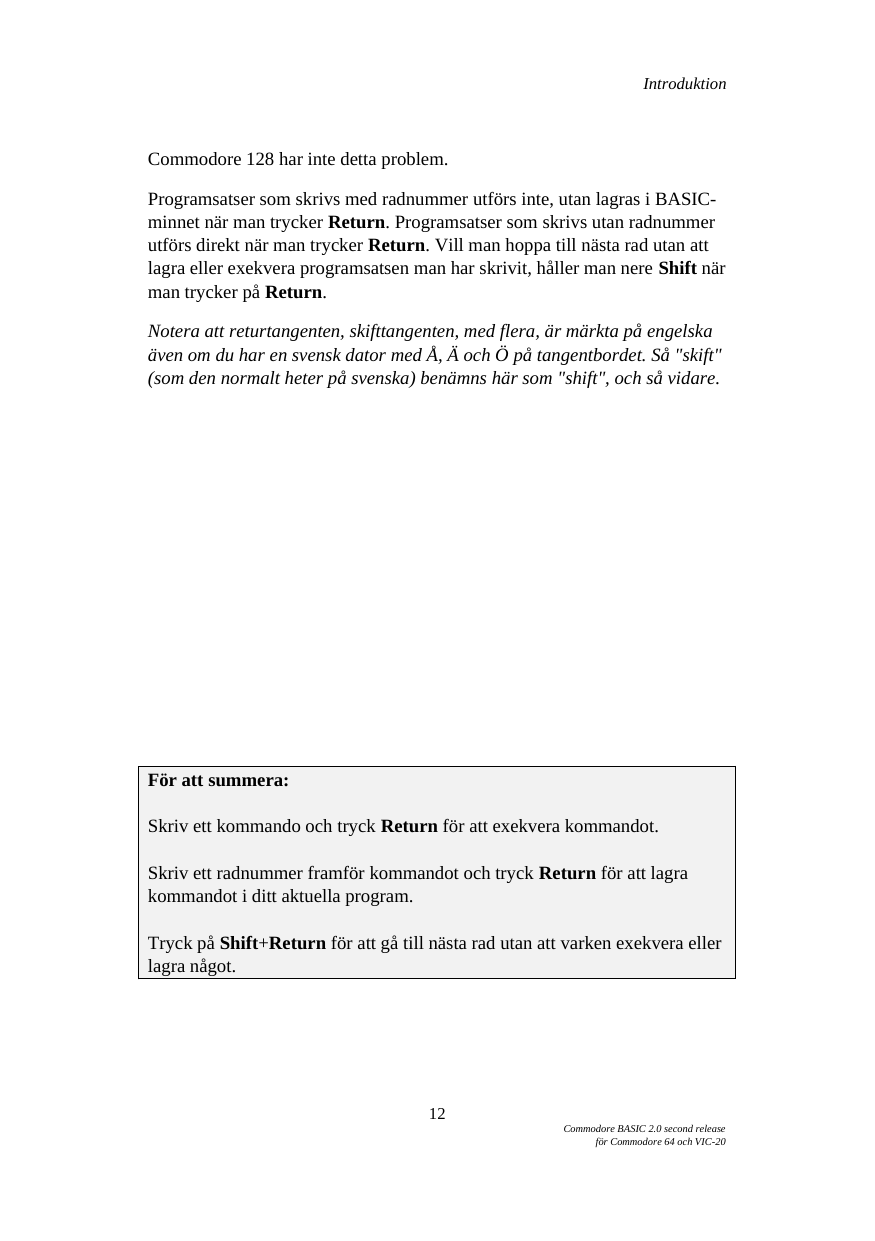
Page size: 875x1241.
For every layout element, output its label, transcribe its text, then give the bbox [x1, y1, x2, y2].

text Notera att returtangenten, skifttangenten, med flera, är märkta på engelska även om du har en svensk dator med Å, Ä och Ö på tangentbordet. Så "skift" (som den normalt heter på svenska) benämns här som "shift", och så vidare. [148, 320, 726, 388]
text För att summera: Skriv ett kommando och tryck Return för att exekvera kommandot. Skriv ett radnummer framför kommandot och tryck Return för att lagra kommandot i ditt aktuella program. Tryck på Shift+Return för att gå till nästa rad utan att varken exekvera eller lagra något. [139, 767, 735, 978]
text Programsatser som skrivs med radnummer utförs inte, utan lagras i BASIC-minnet när man trycker Return. Programsatser som skrivs utan radnummer utförs direkt när man trycker Return. Vill man hoppa till nästa rad utan att lagra eller exekvera programsatsen man har skrivit, håller man nere Shift när man trycker på Return. [148, 188, 726, 302]
text Commodore 128 har inte detta problem. [148, 148, 726, 169]
